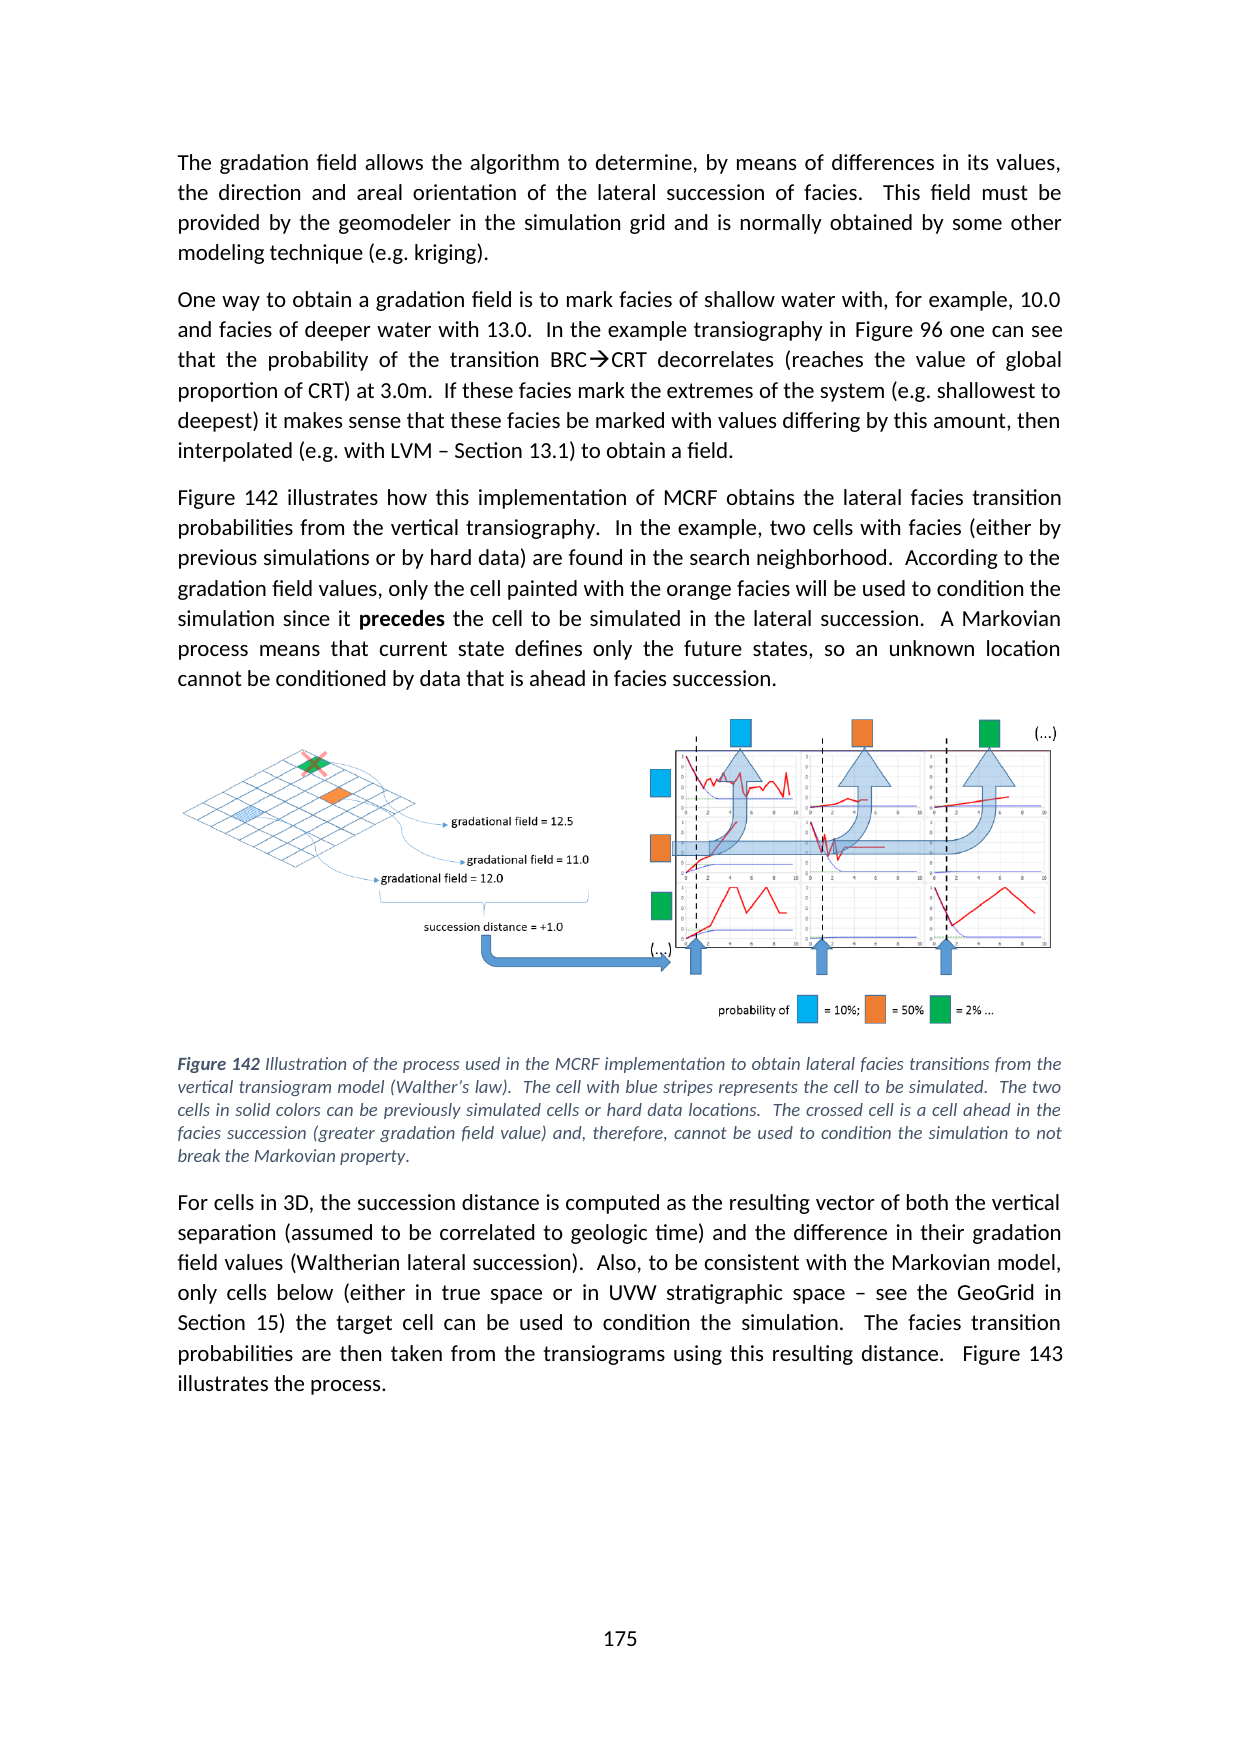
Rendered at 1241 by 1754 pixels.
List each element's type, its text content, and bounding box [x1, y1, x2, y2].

text Figure 142 illustrates how this implementation of MCRF obtains the lateral facies transition probabilities from the vertical transiography. In the example, two cells with facies (either by previous simulations or by hard data) are found in the search neighborhood. According to the gradation field values, only the cell painted with the orange facies will be used to condition the simulation since it precedes the cell to be simulated in the lateral succession. A Markovian process means that current state defines only the future states, so an unknown location cannot be conditioned by data that is ahead in facies succession. [177, 483, 1063, 692]
picture [177, 711, 1061, 1034]
text For cells in 3D, the succession distance is computed as the resulting vector of both the vertical separation (assumed to be correlated to geologic time) and the difference in their gradation field values (Waltherian lateral succession). Also, to be consistent with the Markovian model, only cells below (either in true space or in UVW stratigraphic space – see the GeoGrid in Section 15) the target cell can be used to condition the simulation. The facies transition probabilities are then taken from the transiograms using this resulting distance. Figure 143 illustrates the process. [177, 1188, 1063, 1397]
text The gradation field allows the algorithm to determine, by means of differences in its values, the direction and areal orientation of the lateral succession of facies. This field must be provided by the geomodeler in the simulation grid and is normally obtained by some other modeling technique (e.g. kriging). [177, 148, 1063, 266]
text One way to obtain a gradation field is to mark facies of shallow water with, for example, 10.0 and facies of deeper water with 13.0. In the example transiography in Figure 96 one can see that the probability of the transition BRCCRT decorrelates (reaches the value of global proportion of CRT) at 3.0m. If these facies mark the extremes of the system (e.g. shallowest to deepest) it makes sense that these facies be marked with values differing by this amount, then interpolated (e.g. with LVM – Section 13.1) to obtain a field. [177, 285, 1063, 464]
text Figure 142 Illustration of the process used in the MCRF implementation to obtain lateral facies transitions from the vertical transiogram model (Walther’s law). The cell with blue stripes represents the cell to be simulated. The two cells in solid colors can be previously simulated cells or hard data locations. The crossed cell is a cell ahead in the facies succession (greater gradation field value) and, therefore, cannot be used to condition the simulation to not break the Markovian property. [177, 1052, 1063, 1167]
